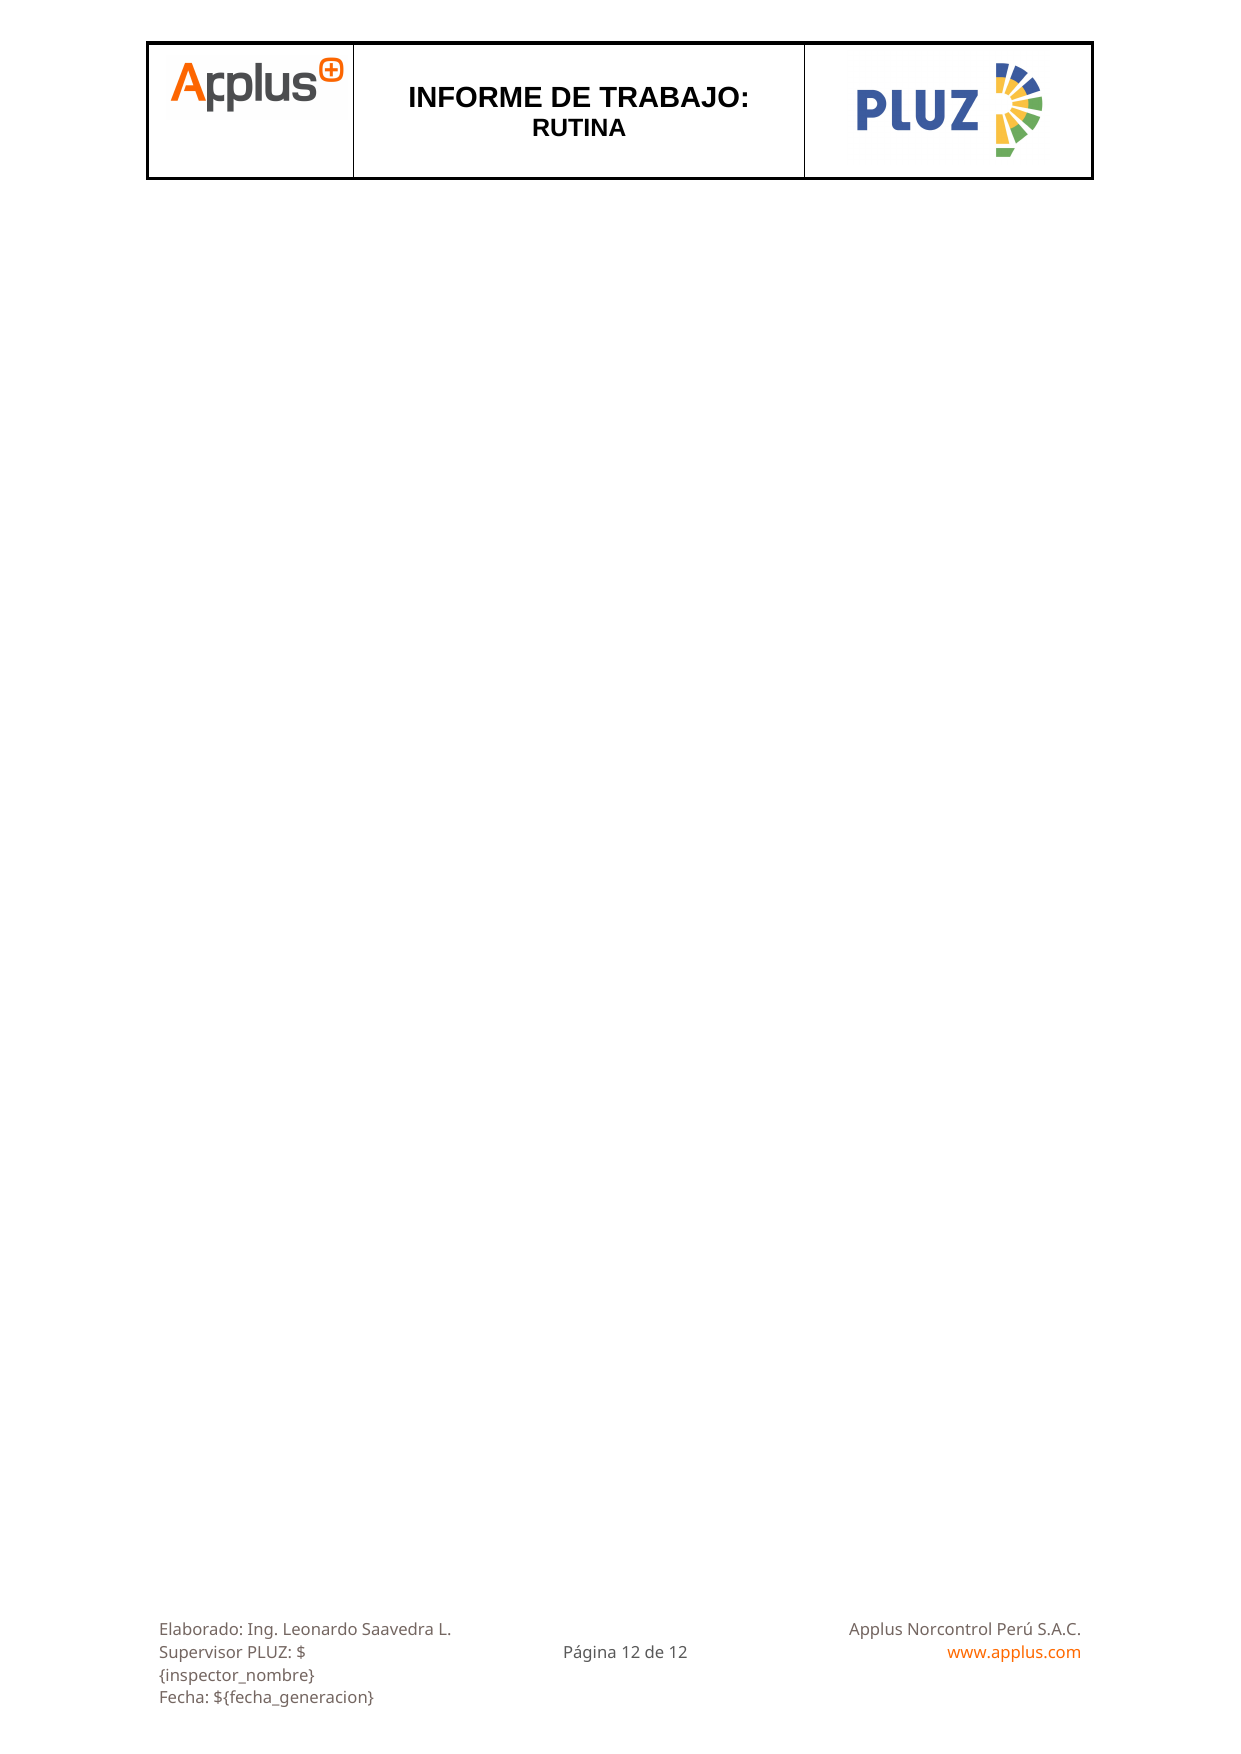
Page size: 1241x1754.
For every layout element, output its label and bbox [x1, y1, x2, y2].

picture [165, 55, 348, 120]
picture [847, 50, 1050, 165]
